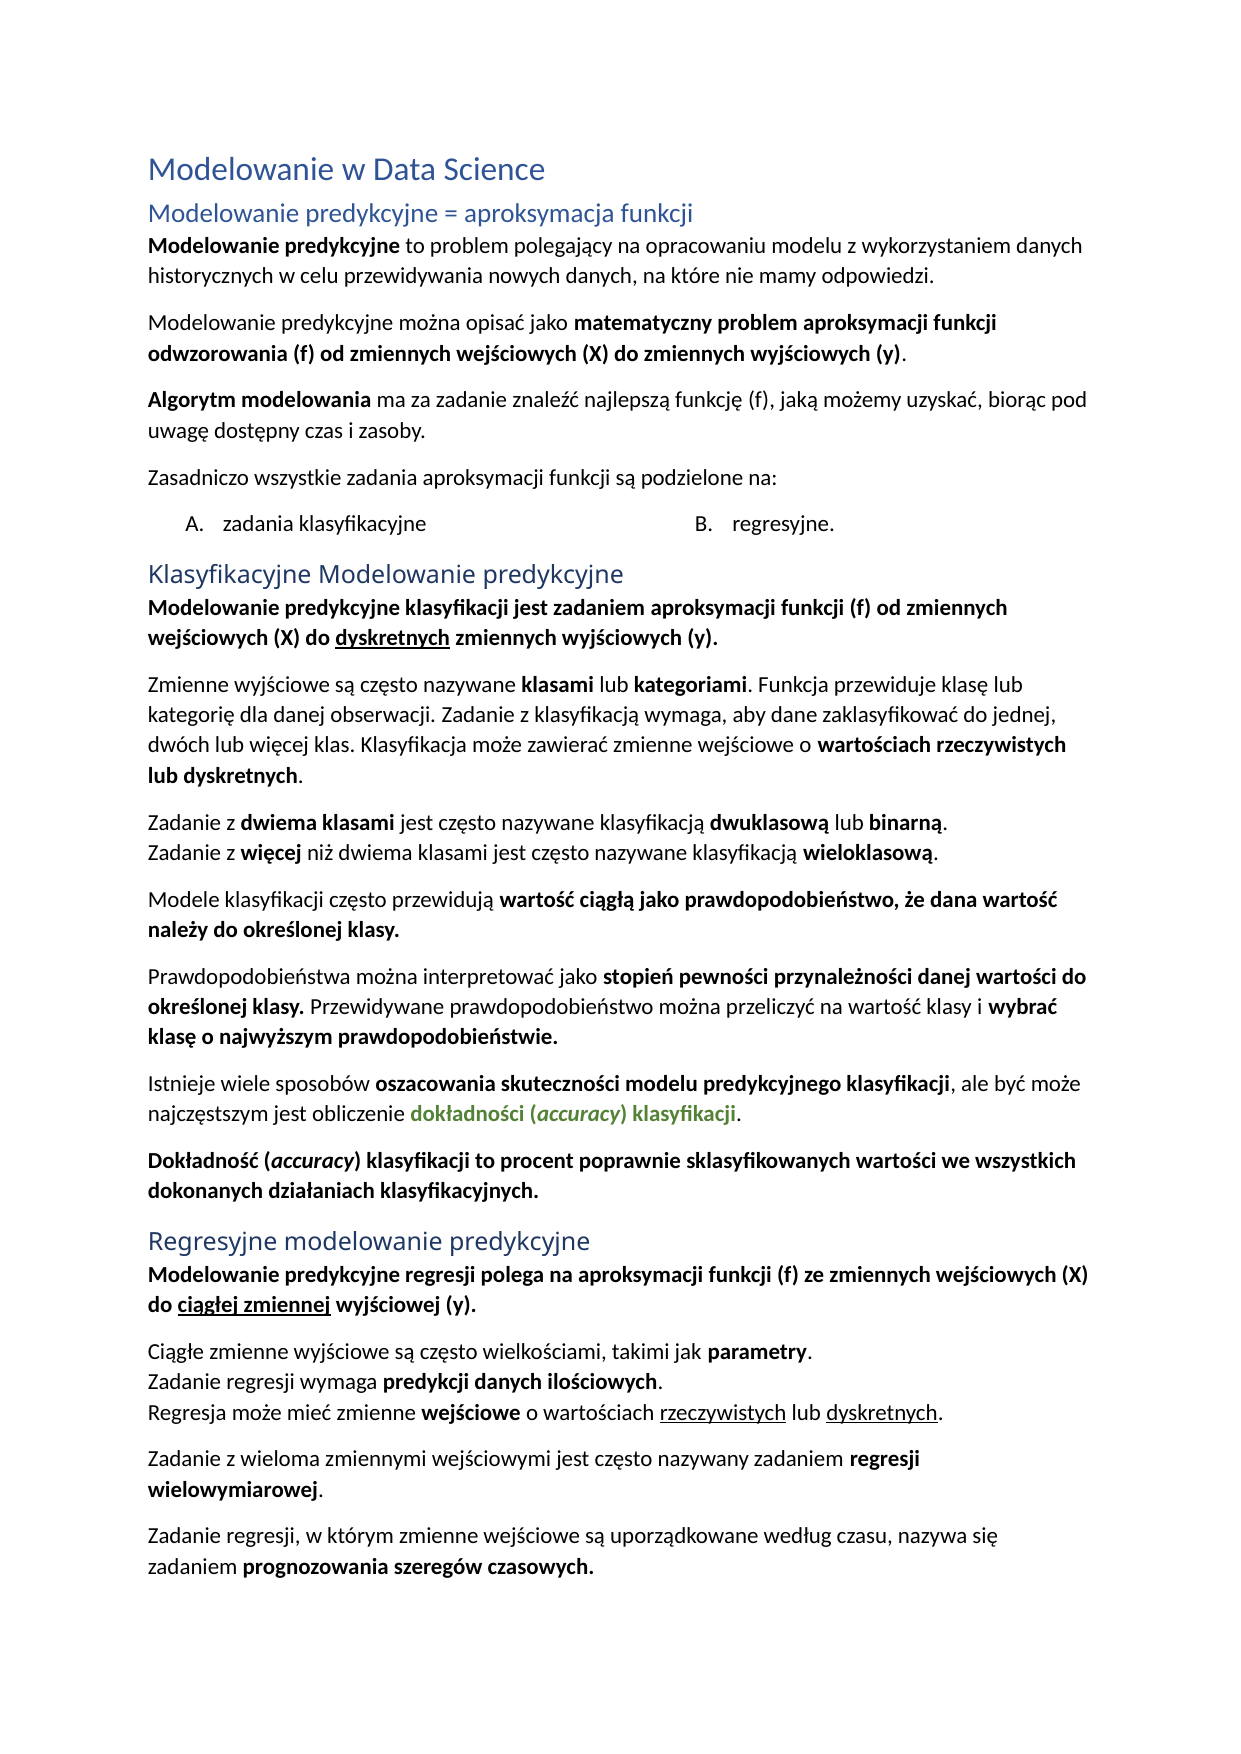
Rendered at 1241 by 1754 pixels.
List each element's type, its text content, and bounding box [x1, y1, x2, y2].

list regresyjne. [694, 509, 1093, 537]
text Modelowanie predykcyjne to problem polegający na opracowaniu modelu z wykorzystaniem danych historycznych w celu przewidywania nowych danych, na które nie mamy odpowiedzi. [148, 231, 1093, 289]
list zadania klasyfikacyjne [185, 509, 583, 537]
subtitle Regresyjne modelowanie predykcyjne [148, 1223, 1093, 1257]
text Modelowanie predykcyjne klasyfikacji jest zadaniem aproksymacji funkcji (f) od zmiennych wejściowych (X) do dyskretnych zmiennych wyjściowych (y). [148, 593, 1093, 651]
subtitle Modelowanie w Data Science [148, 148, 1093, 188]
text Zadanie z wieloma zmiennymi wejściowymi jest często nazywany zadaniem regresji wielowymiarowej. [148, 1444, 1093, 1503]
text Zmienne wyjściowe są często nazywane klasami lub kategoriami. Funkcja przewiduje klasę lub kategorię dla danej obserwacji. Zadanie z klasyfikacją wymaga, aby dane zaklasyfikować do jednej, dwóch lub więcej klas. Klasyfikacja może zawierać zmienne wejściowe o wartościach rzeczywistych lub dyskretnych. [148, 670, 1093, 789]
text Zadanie z dwiema klasami jest często nazywane klasyfikacją dwuklasową lub binarną. Zadanie z więcej niż dwiema klasami jest często nazywane klasyfikacją wieloklasową. [148, 808, 1093, 866]
text Algorytm modelowania ma za zadanie znaleźć najlepszą funkcję (f), jaką możemy uzyskać, biorąc pod uwagę dostępny czas i zasoby. [148, 386, 1093, 444]
text Istnieje wiele sposobów oszacowania skuteczności modelu predykcyjnego klasyfikacji, ale być może najczęstszym jest obliczenie dokładności (accuracy) klasyfikacji. [148, 1069, 1093, 1127]
text Ciągłe zmienne wyjściowe są często wielkościami, takimi jak parametry. Zadanie regresji wymaga predykcji danych ilościowych. Regresja może mieć zmienne wejściowe o wartościach rzeczywistych lub dyskretnych. [148, 1337, 1093, 1426]
text Modelowanie predykcyjne można opisać jako matematyczny problem aproksymacji funkcji odwzorowania (f) od zmiennych wejściowych (X) do zmiennych wyjściowych (y). [148, 308, 1093, 367]
text Modelowanie predykcyjne regresji polega na aproksymacji funkcji (f) ze zmiennych wejściowych (X) do ciągłej zmiennej wyjściowej (y). [148, 1260, 1093, 1318]
subtitle Klasyfikacyjne Modelowanie predykcyjne [148, 556, 1093, 590]
subtitle Modelowanie predykcyjne = aproksymacja funkcji [148, 196, 1093, 229]
text Zasadniczo wszystkie zadania aproksymacji funkcji są podzielone na: [148, 463, 1093, 491]
text Zadanie regresji, w którym zmienne wejściowe są uporządkowane według czasu, nazywa się zadaniem prognozowania szeregów czasowych. [148, 1522, 1093, 1580]
text Prawdopodobieństwa można interpretować jako stopień pewności przynależności danej wartości do określonej klasy. Przewidywane prawdopodobieństwo można przeliczyć na wartość klasy i wybrać klasę o najwyższym prawdopodobieństwie. [148, 962, 1093, 1050]
text Dokładność (accuracy) klasyfikacji to procent poprawnie sklasyfikowanych wartości we wszystkich dokonanych działaniach klasyfikacyjnych. [148, 1146, 1093, 1204]
text Modele klasyfikacji często przewidują wartość ciągłą jako prawdopodobieństwo, że dana wartość należy do określonej klasy. [148, 885, 1093, 943]
